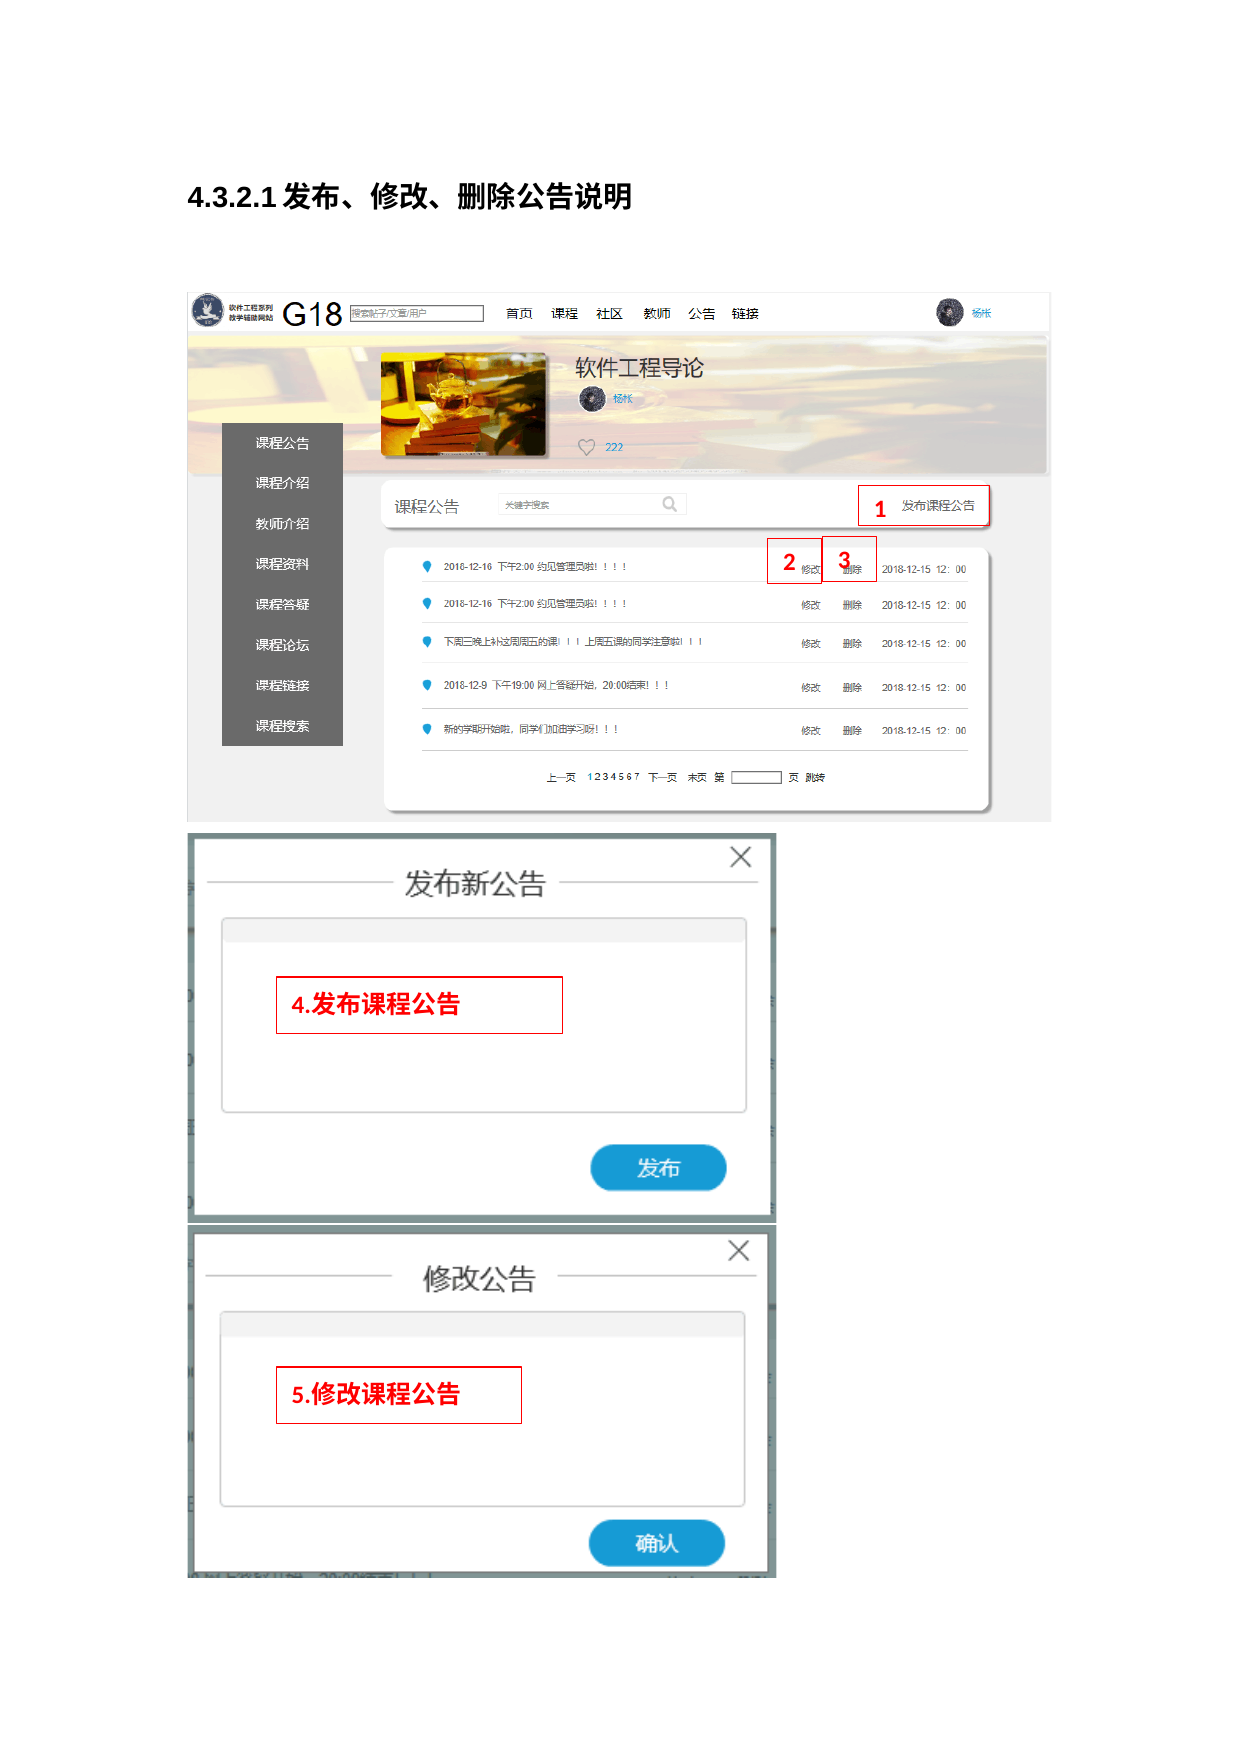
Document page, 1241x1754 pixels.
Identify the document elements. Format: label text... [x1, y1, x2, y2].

picture [187, 833, 777, 1223]
subtitle 4.3.2.1发布、修改、删除公告说明 [187, 162, 1053, 227]
picture [187, 1225, 777, 1578]
picture [187, 292, 1052, 822]
